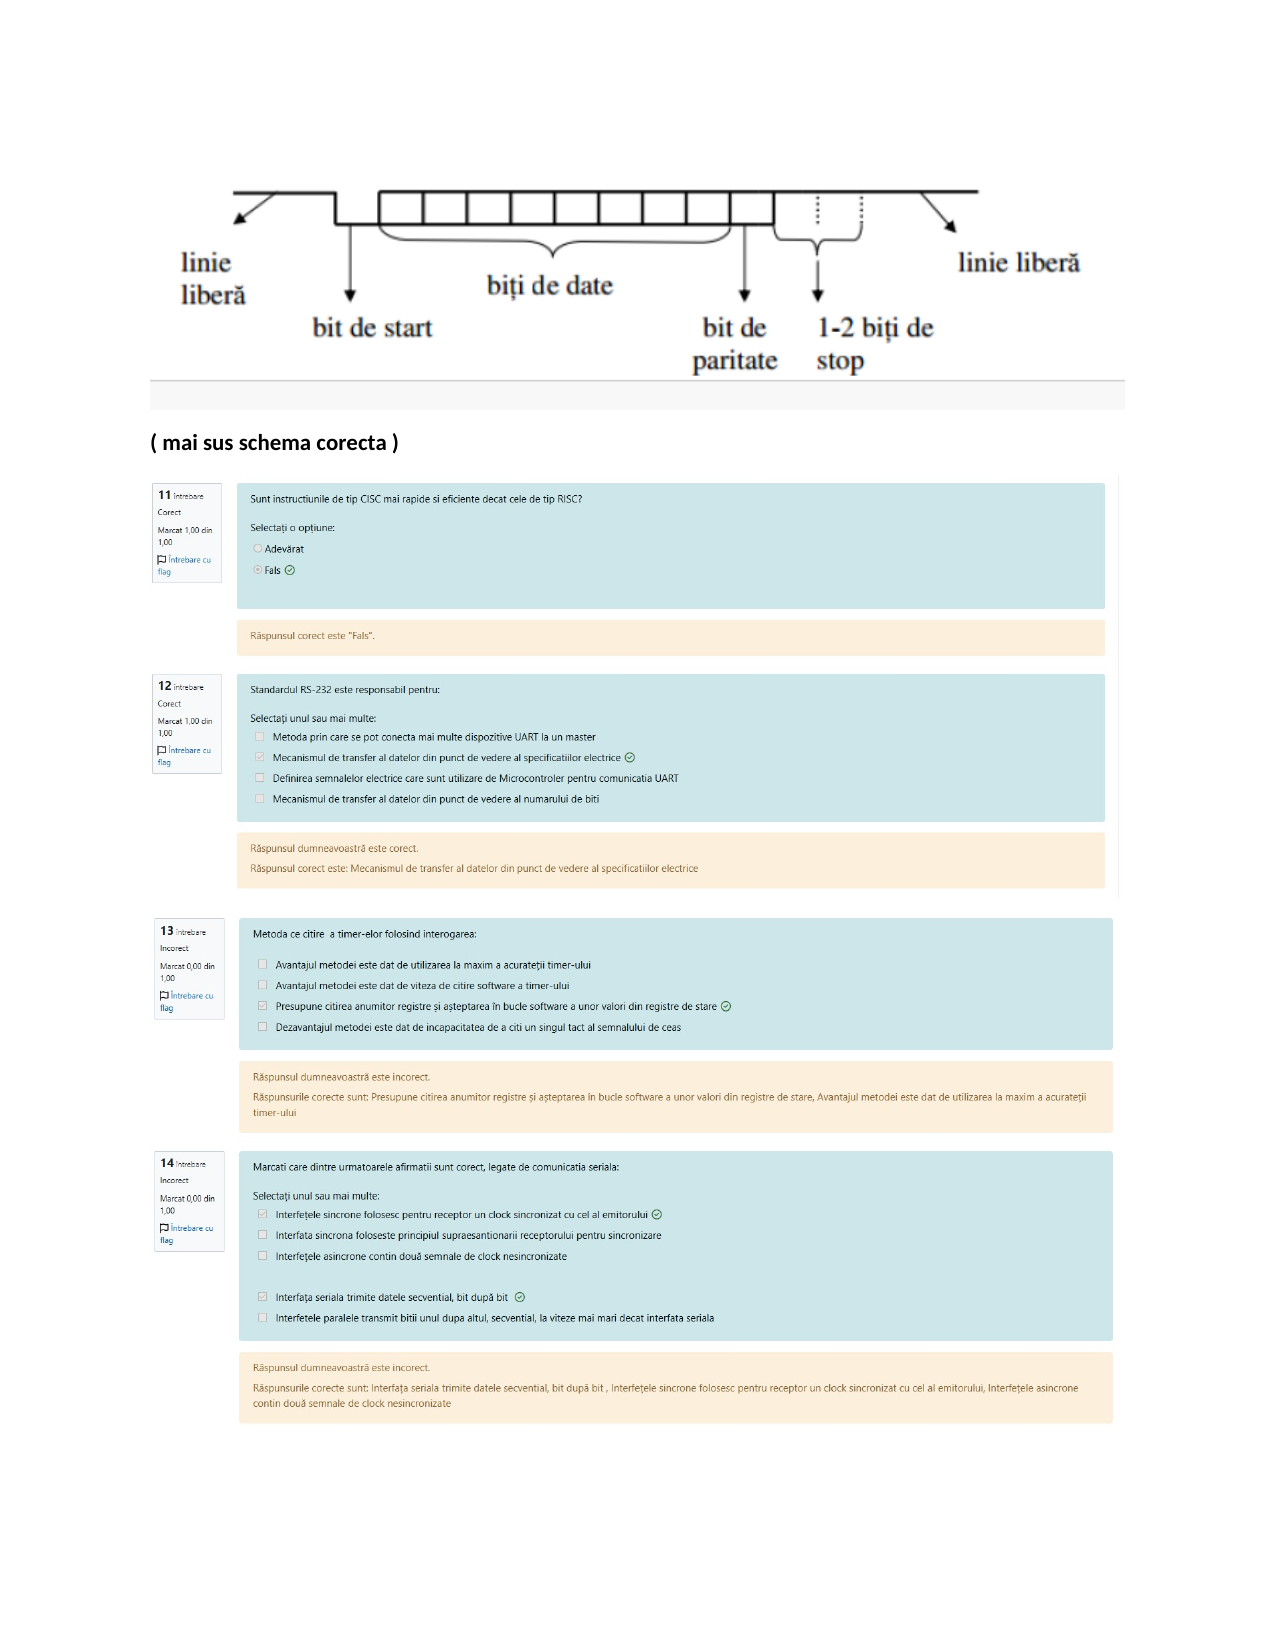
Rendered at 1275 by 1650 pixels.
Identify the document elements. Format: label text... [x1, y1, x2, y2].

picture [150, 916, 1124, 1432]
picture [150, 150, 1125, 410]
picture [150, 475, 1125, 898]
text ( mai sus schema corecta ) [150, 428, 1125, 456]
